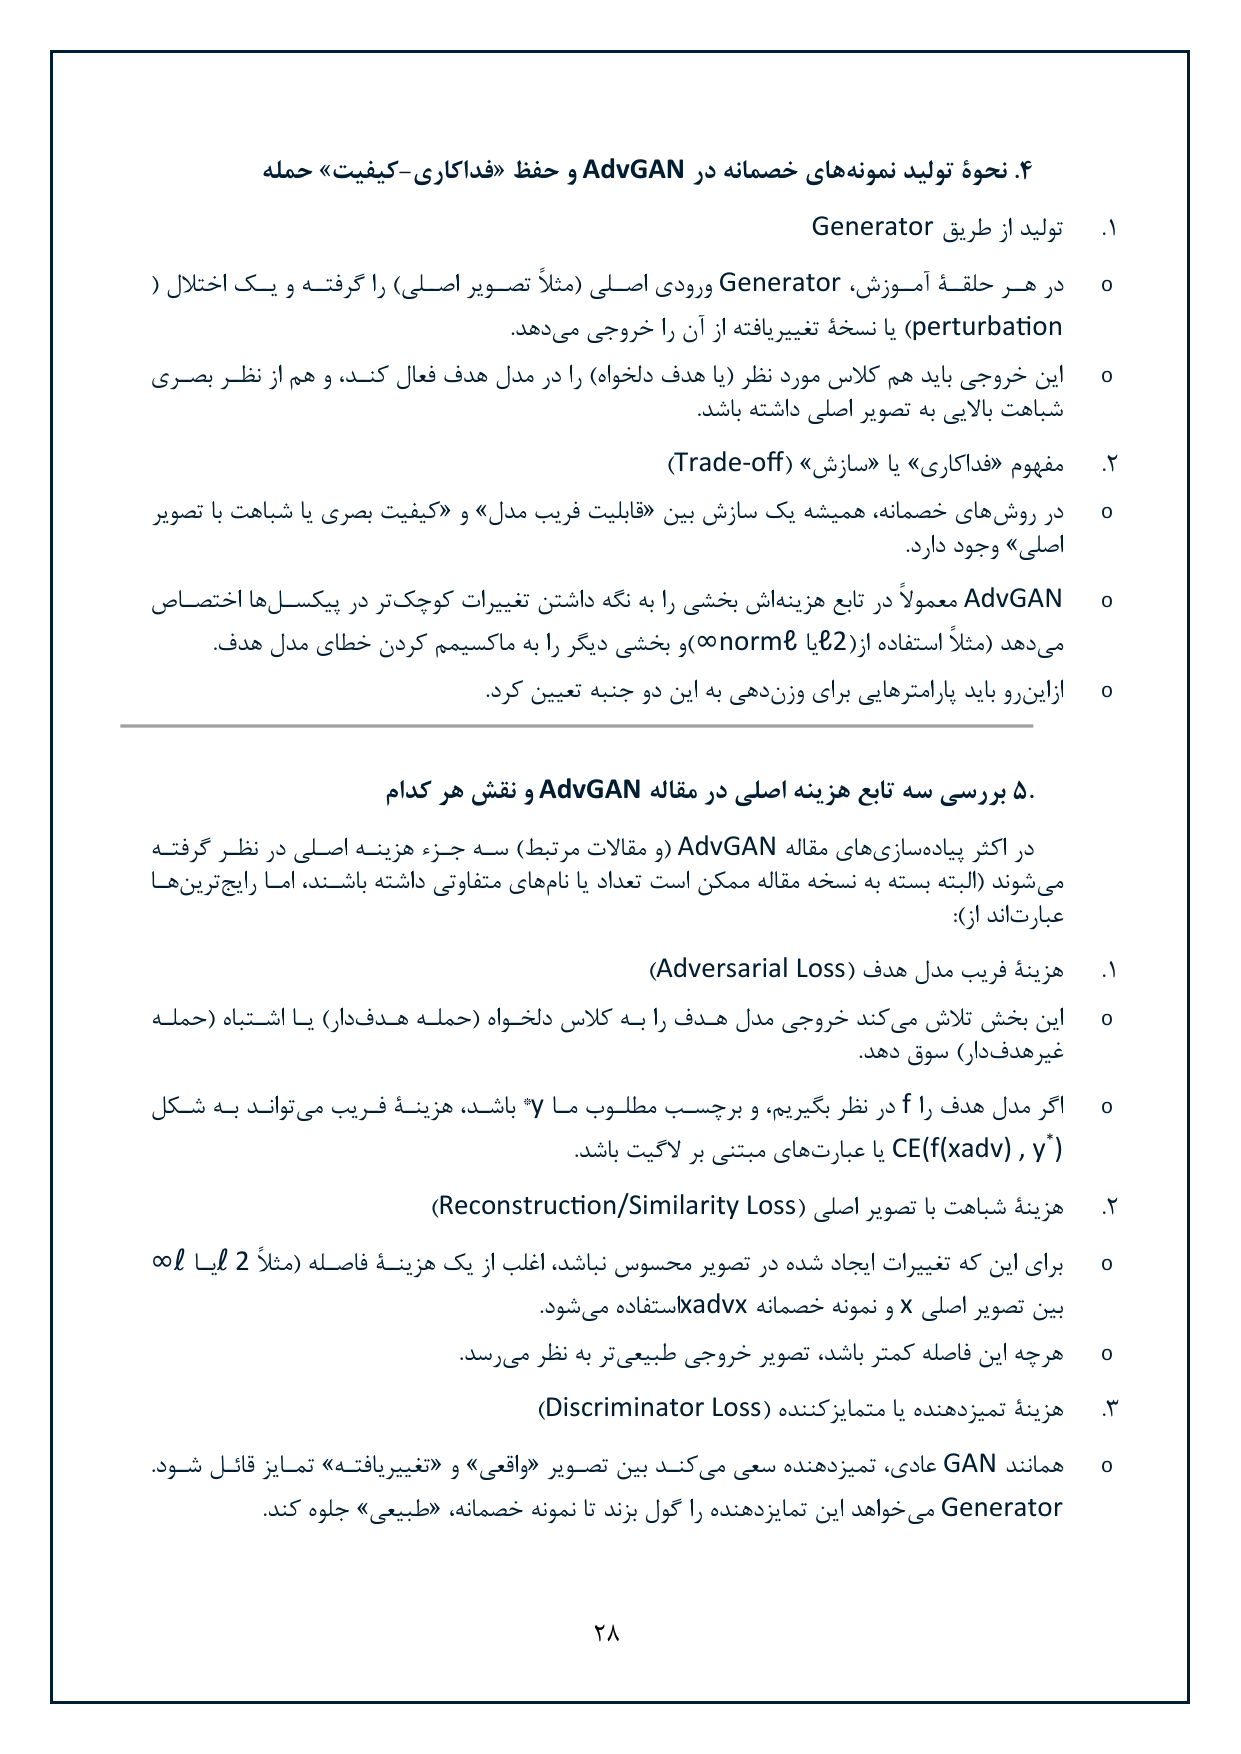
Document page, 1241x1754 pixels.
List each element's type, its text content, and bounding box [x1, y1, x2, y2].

list برای این که تغییرات ایجاد شده در تصویر محسوس نباشد، اغلب از یک هزینۀ فاصله (مثلاً ℓ2یا ℓ∞ بین تصویر اصلی x و نمونه خصمانه xadvxاستفاده می‌شود. [150, 1242, 1101, 1323]
list هرچه این فاصله کمتر باشد، تصویر خروجی طبیعی‌تر به نظر می‌رسد. [150, 1342, 1101, 1371]
list تولید از طریق Generator [150, 207, 1101, 245]
text در اکثر پیاده‌سازی‌های مقاله AdvGAN (و مقالات مرتبط) سه جزء هزینه اصلی در نظر گرفته می‌شوند (البته بسته به نسخه مقاله ممکن است تعداد یا نام‌های متفاوتی داشته باشند، اما رایج‌ترین‌ها عبارت‌اند از): [150, 827, 1063, 932]
list همانند GAN عادی، تمیزدهنده سعی می‌کند بین تصویر «واقعی» و «تغییریافته» تمایز قائل شود. Generator می‌خواهد این تمایزدهنده را گول بزند تا نمونه خصمانه، «طبیعی» جلوه کند. [150, 1444, 1101, 1526]
list در هر حلقۀ آموزش، Generator ورودی اصلی (مثلاً تصویر اصلی) را گرفته و یک اختلال (perturbation) یا نسخۀ تغییریافته از آن را خروجی می‌دهد. [150, 263, 1101, 345]
list ازاین‌رو باید پارامترهایی برای وزن‌دهی به این دو جنبه تعیین کرد. [150, 678, 1101, 708]
list هزینۀ فریب مدل هدف (Adversarial Loss) [150, 949, 1101, 988]
list در روش‌های خصمانه، همیشه یک سازش بین «قابلیت فریب مدل» و «کیفیت بصری یا شباهت با تصویر اصلی» وجود دارد. [150, 499, 1101, 562]
text 4. نحوۀ تولید نمونه‌های خصمانه در AdvGAN و حفظ «فداکاری-کیفیت» حمله [150, 150, 1063, 188]
list AdvGAN معمولاً در تابع هزینه‌اش بخشی را به نگه داشتن تغییرات کوچک‌تر در پیکسل‌ها اختصاص می‌دهد (مثلاً استفاده از(ℓ2یا normℓ∞)و بخشی دیگر را به ماکسیمم کردن خطای مدل هدف. [150, 579, 1101, 660]
list اگر مدل هدف را f در نظر بگیریم، و برچسب مطلوب ما y* باشد، هزینۀ فریب می‌تواند به شکل CE(f(xadv) , y*) یا عبارت‌های مبتنی بر لاگیت باشد. [150, 1086, 1101, 1167]
list مفهوم «فداکاری» یا «سازش» (Trade-off) [150, 443, 1101, 481]
list هزینۀ تمیزدهنده یا متمایزکننده (Discriminator Loss) [150, 1388, 1101, 1426]
text .5 بررسی سه تابع هزینه اصلی در مقاله AdvGAN و نقش هر کدام [150, 770, 1063, 809]
list هزینۀ شباهت با تصویر اصلی (Reconstruction/Similarity Loss) [150, 1186, 1101, 1224]
list این بخش تلاش می‌کند خروجی مدل هدف را به کلاس دلخواه (حمله هدف‌دار) یا اشتباه (حمله غیرهدف‌دار) سوق دهد. [150, 1006, 1101, 1069]
list این خروجی باید هم کلاس مورد نظر (یا هدف دلخواه) را در مدل هدف فعال کند، و هم از نظر بصری شباهت بالایی به تصویر اصلی داشته باشد. [150, 363, 1101, 426]
